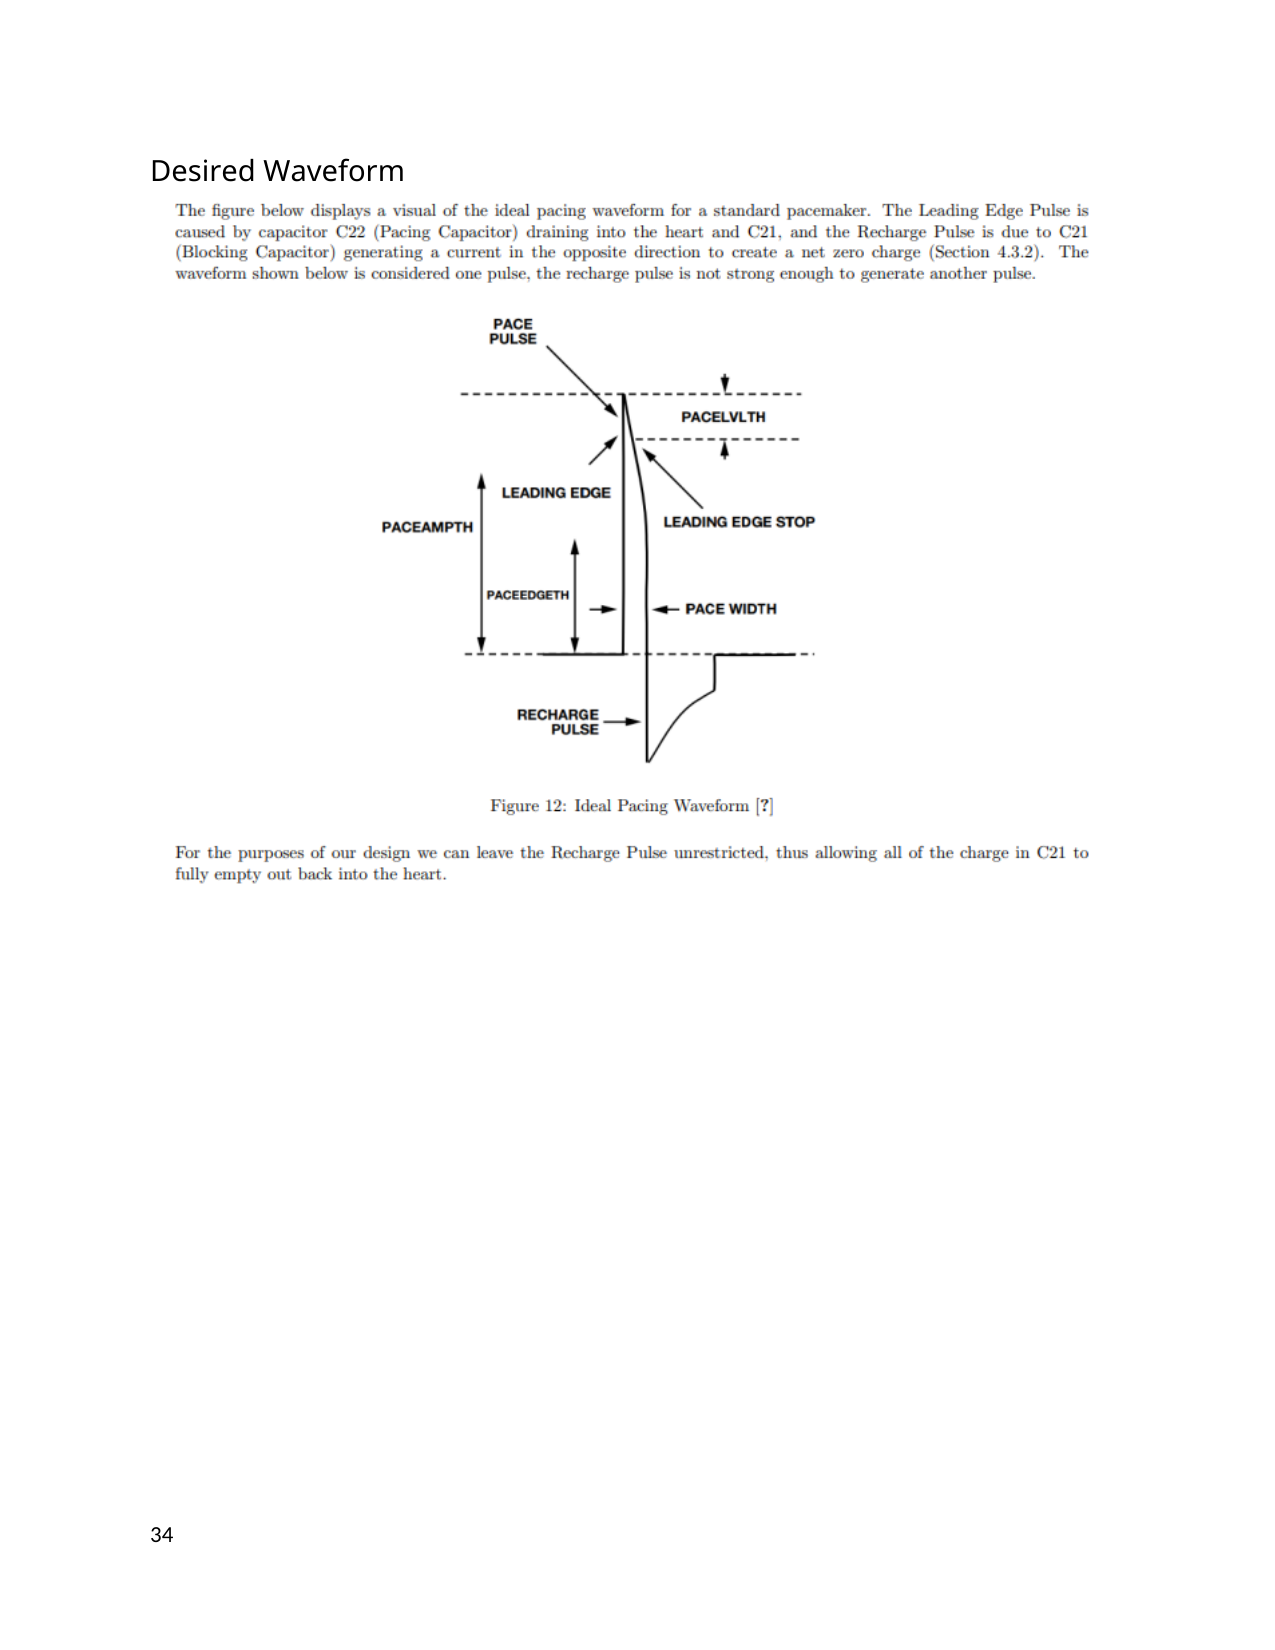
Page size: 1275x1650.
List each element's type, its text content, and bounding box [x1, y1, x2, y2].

picture [150, 192, 1125, 897]
subtitle Desired Waveform [150, 150, 1125, 190]
